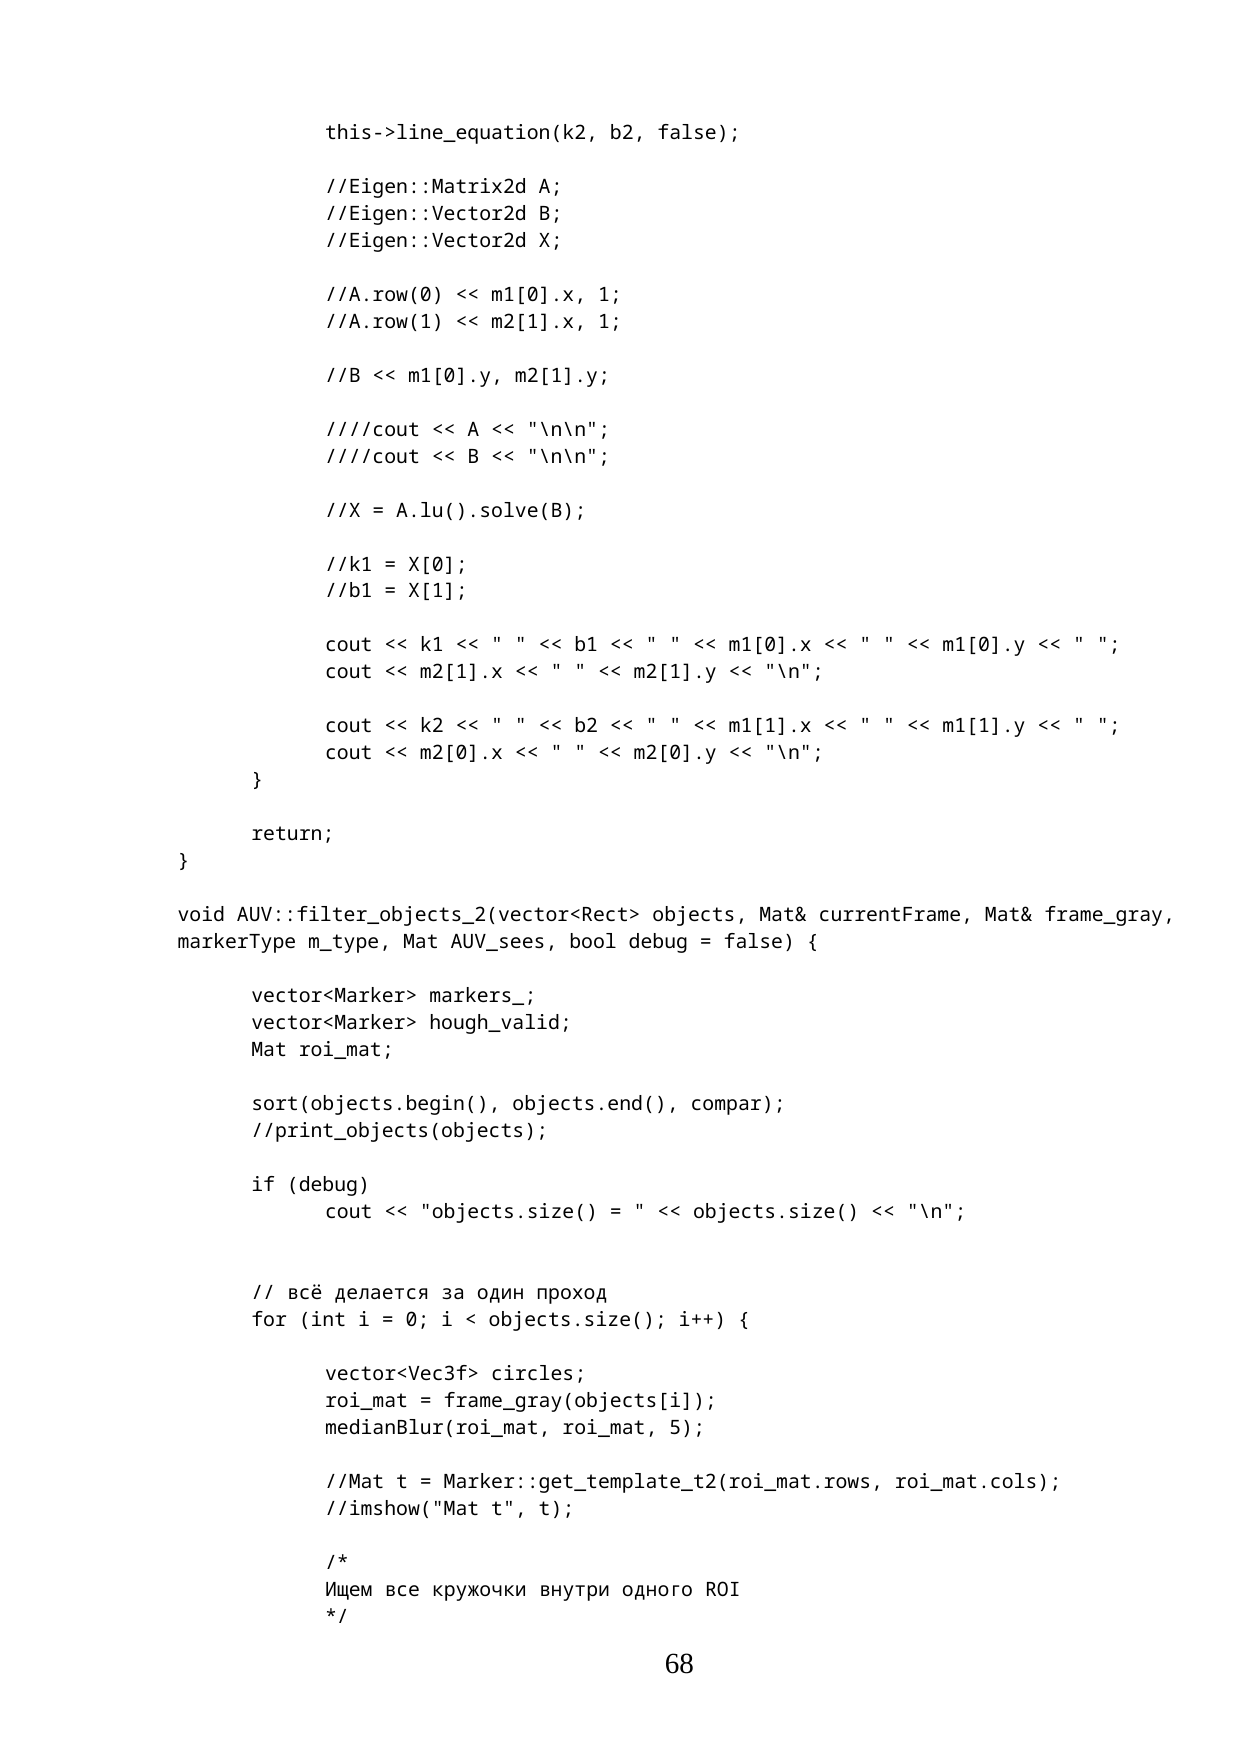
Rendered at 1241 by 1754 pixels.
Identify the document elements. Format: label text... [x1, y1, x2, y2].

text //imshow("Mat t", t); [177, 1494, 1181, 1521]
text return; [177, 819, 1181, 847]
text this->line_equation(k2, b2, false); [177, 118, 1181, 145]
text //A.row(0) << m1[0].x, 1; [177, 280, 1181, 307]
text //Mat t = Marker::get_template_t2(roi_mat.rows, roi_mat.cols); [177, 1467, 1181, 1494]
text vector<Vec3f> circles; [177, 1359, 1181, 1386]
text //A.row(1) << m2[1].x, 1; [177, 307, 1181, 334]
text cout << k2 << " " << b2 << " " << m1[1].x << " " << m1[1].y << " "; [177, 712, 1181, 739]
text /* [177, 1548, 1181, 1575]
text medianBlur(roi_mat, roi_mat, 5); [177, 1413, 1181, 1440]
text if (debug) [177, 1170, 1181, 1197]
text vector<Marker> hough_valid; [177, 1008, 1181, 1035]
text ////cout << A << "\n\n"; [177, 415, 1181, 442]
text ////cout << B << "\n\n"; [177, 442, 1181, 469]
text roi_mat = frame_gray(objects[i]); [177, 1386, 1181, 1413]
text cout << m2[0].x << " " << m2[0].y << "\n"; [177, 739, 1181, 766]
text //Eigen::Vector2d B; [177, 199, 1181, 226]
text for (int i = 0; i < objects.size(); i++) { [177, 1305, 1181, 1332]
text cout << k1 << " " << b1 << " " << m1[0].x << " " << m1[0].y << " "; [177, 631, 1181, 658]
text cout << "objects.size() = " << objects.size() << "\n"; [177, 1197, 1181, 1224]
text //k1 = X[0]; [177, 550, 1181, 577]
text //print_objects(objects); [177, 1116, 1181, 1143]
text //Eigen::Vector2d X; [177, 226, 1181, 253]
text vector<Marker> markers_; [177, 981, 1181, 1008]
text // всё делается за один проход [177, 1278, 1181, 1305]
text //B << m1[0].y, m2[1].y; [177, 361, 1181, 388]
text void AUV::filter_objects_2(vector<Rect> objects, Mat& currentFrame, Mat& frame_gray, markerType m_type, Mat AUV_sees, bool debug = false) { [177, 901, 1181, 954]
text sort(objects.begin(), objects.end(), compar); [177, 1089, 1181, 1116]
text //Eigen::Matrix2d A; [177, 172, 1181, 199]
text cout << m2[1].x << " " << m2[1].y << "\n"; [177, 658, 1181, 685]
text } [177, 847, 1181, 873]
text //X = A.lu().solve(B); [177, 496, 1181, 523]
text Ищем все кружочки внутри одного ROI [177, 1575, 1181, 1602]
text Mat roi_mat; [177, 1035, 1181, 1062]
text } [177, 766, 1181, 793]
text //b1 = X[1]; [177, 577, 1181, 604]
text */ [177, 1602, 1181, 1629]
